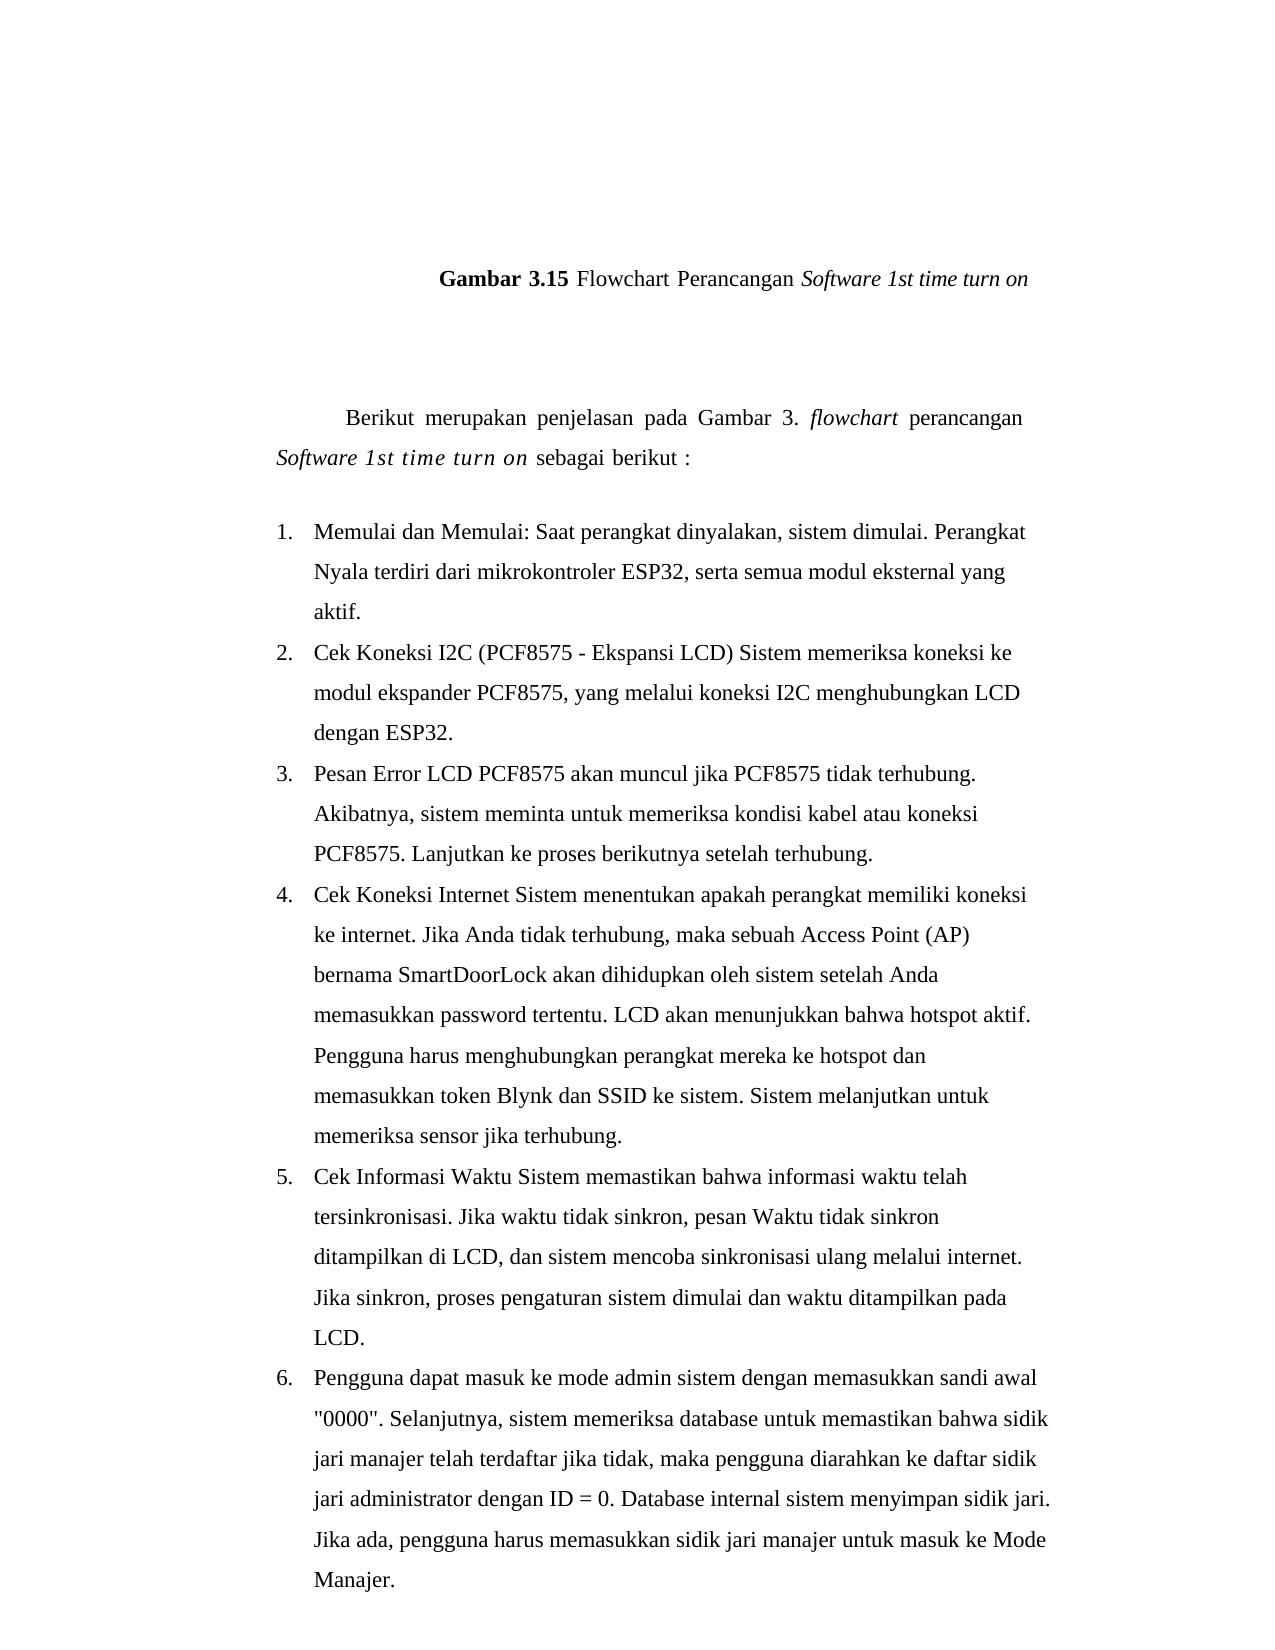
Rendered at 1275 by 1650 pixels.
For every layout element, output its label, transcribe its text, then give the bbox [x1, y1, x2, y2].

list Cek Koneksi Internet Sistem menentukan apakah perangkat memiliki koneksi ke internet. Jika Anda tidak terhubung, maka sebuah Access Point (AP) bernama SmartDoorLock akan dihidupkan oleh sistem setelah Anda memasukkan password tertentu. LCD akan menunjukkan bahwa hotspot aktif. Pengguna harus menghubungkan perangkat mereka ke hotspot dan memasukkan token Blynk dan SSID ke sistem. Sistem melanjutkan untuk memeriksa sensor jika terhubung. [276, 881, 1053, 1149]
text Software 1st time turn on sebagai berikut : [276, 444, 1087, 471]
list Pesan Error LCD PCF8575 akan muncul jika PCF8575 tidak terhubung. Akibatnya, sistem meminta untuk memeriksa kondisi kabel atau koneksi PCF8575. Lanjutkan ke proses berikutnya setelah terhubung. [276, 760, 1053, 867]
list Pengguna dapat masuk ke mode admin sistem dengan memasukkan sandi awal "0000". Selanjutnya, sistem memeriksa database untuk memastikan bahwa sidik jari manajer telah terdaftar jika tidak, maka pengguna diarahkan ke daftar sidik jari administrator dengan ID = 0. Database internal sistem menyimpan sidik jari. Jika ada, pengguna harus memasukkan sidik jari manajer untuk masuk ke Mode Manajer. [276, 1364, 1053, 1592]
text Berikut merupakan penjelasan pada Gambar 3. flowchart perancangan [345, 404, 1087, 430]
list Memulai dan Memulai: Saat perangkat dinyalakan, sistem dimulai. Perangkat Nyala terdiri dari mikrokontroler ESP32, serta semua modul eksternal yang aktif. [276, 518, 1053, 625]
list Cek Koneksi I2C (PCF8575 - Ekspansi LCD) Sistem memeriksa koneksi ke modul ekspander PCF8575, yang melalui koneksi I2C menghubungkan LCD dengan ESP32. [276, 639, 1053, 746]
list Cek Informasi Waktu Sistem memastikan bahwa informasi waktu telah tersinkronisasi. Jika waktu tidak sinkron, pesan Waktu tidak sinkron ditampilkan di LCD, dan sistem mencoba sinkronisasi ulang melalui internet. Jika sinkron, proses pengaturan sistem dimulai dan waktu ditampilkan pada LCD. [276, 1163, 1053, 1350]
text Gambar 3.15 Flowchart Perancangan Software 1st time turn on [438, 265, 1087, 292]
